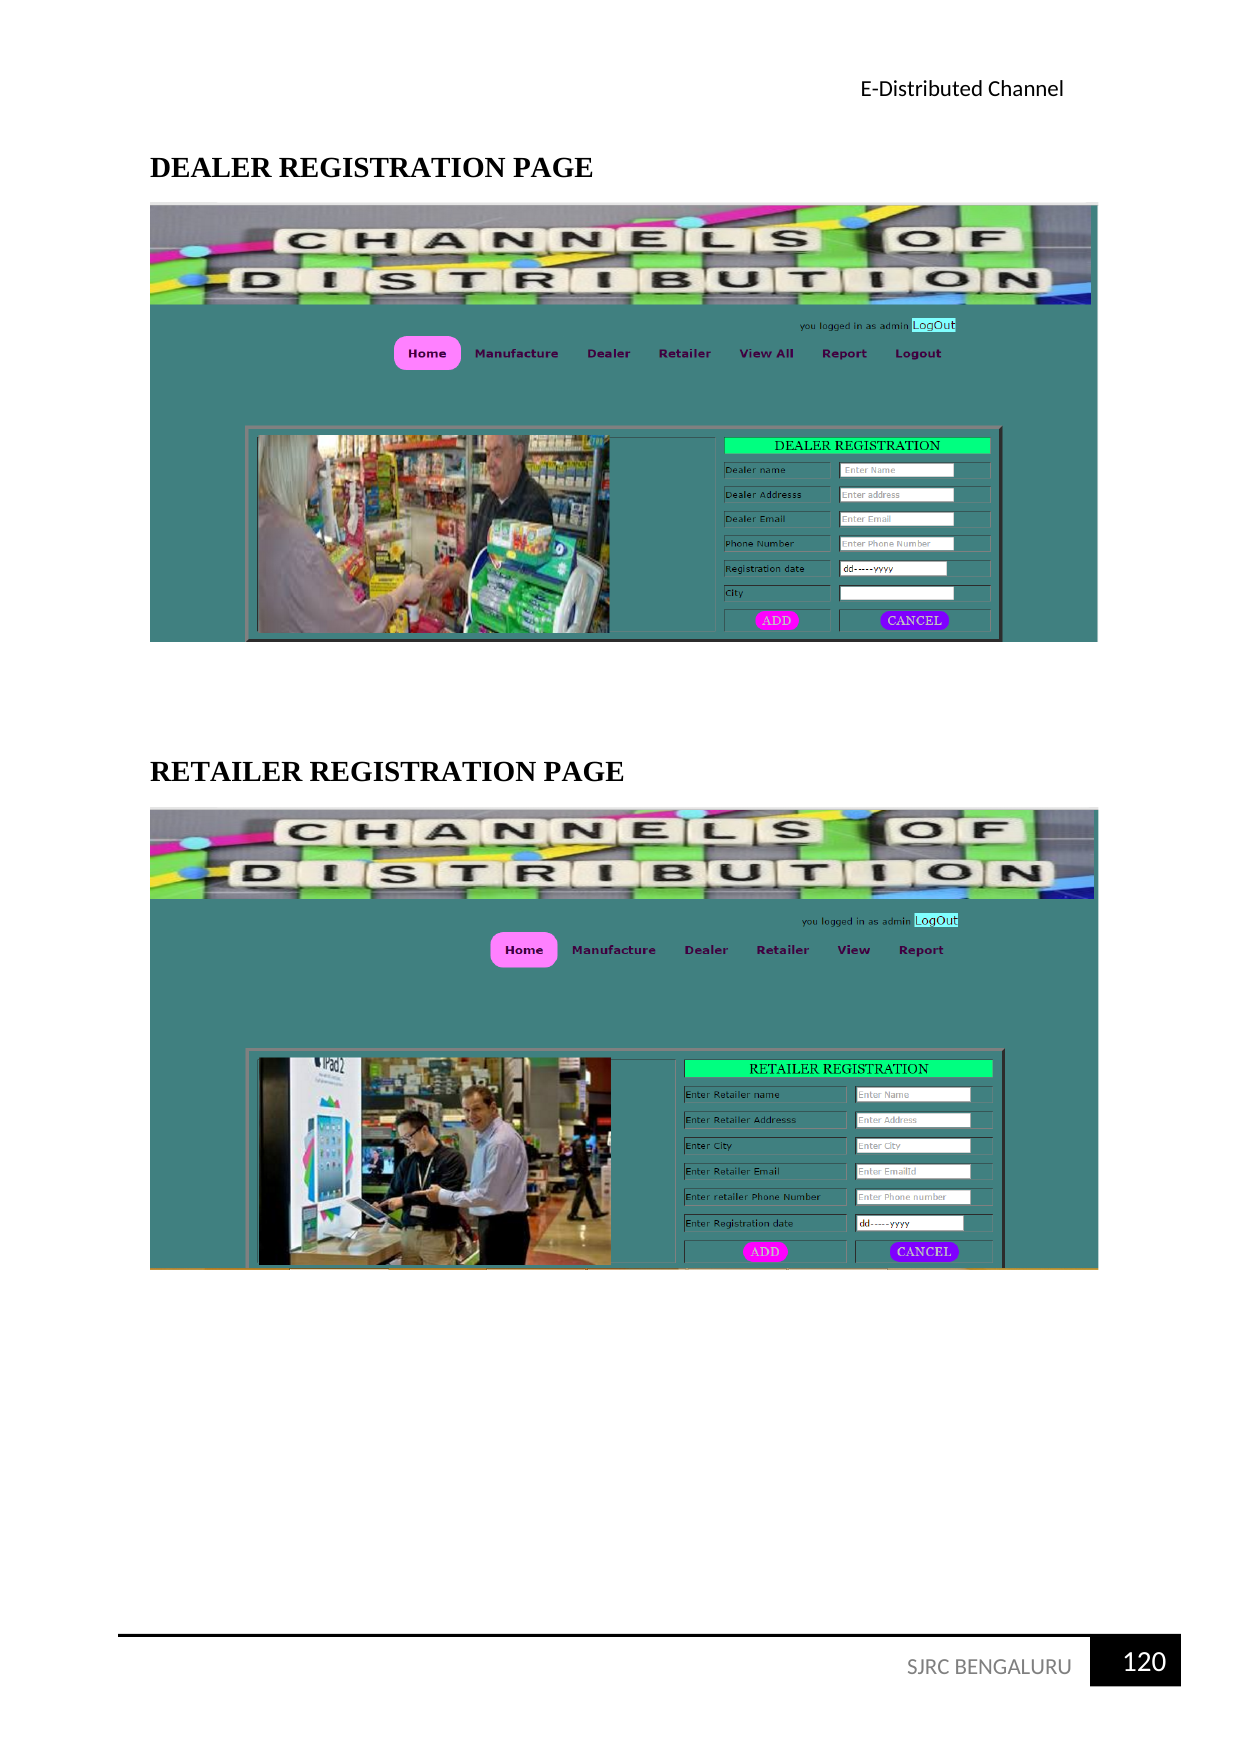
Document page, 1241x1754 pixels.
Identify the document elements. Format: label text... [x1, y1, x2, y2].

picture [150, 202, 1099, 642]
text DEALER REGISTRATION PAGE [150, 150, 1090, 183]
text RETAILER REGISTRATION PAGE [150, 754, 1090, 788]
picture [150, 807, 1099, 1270]
